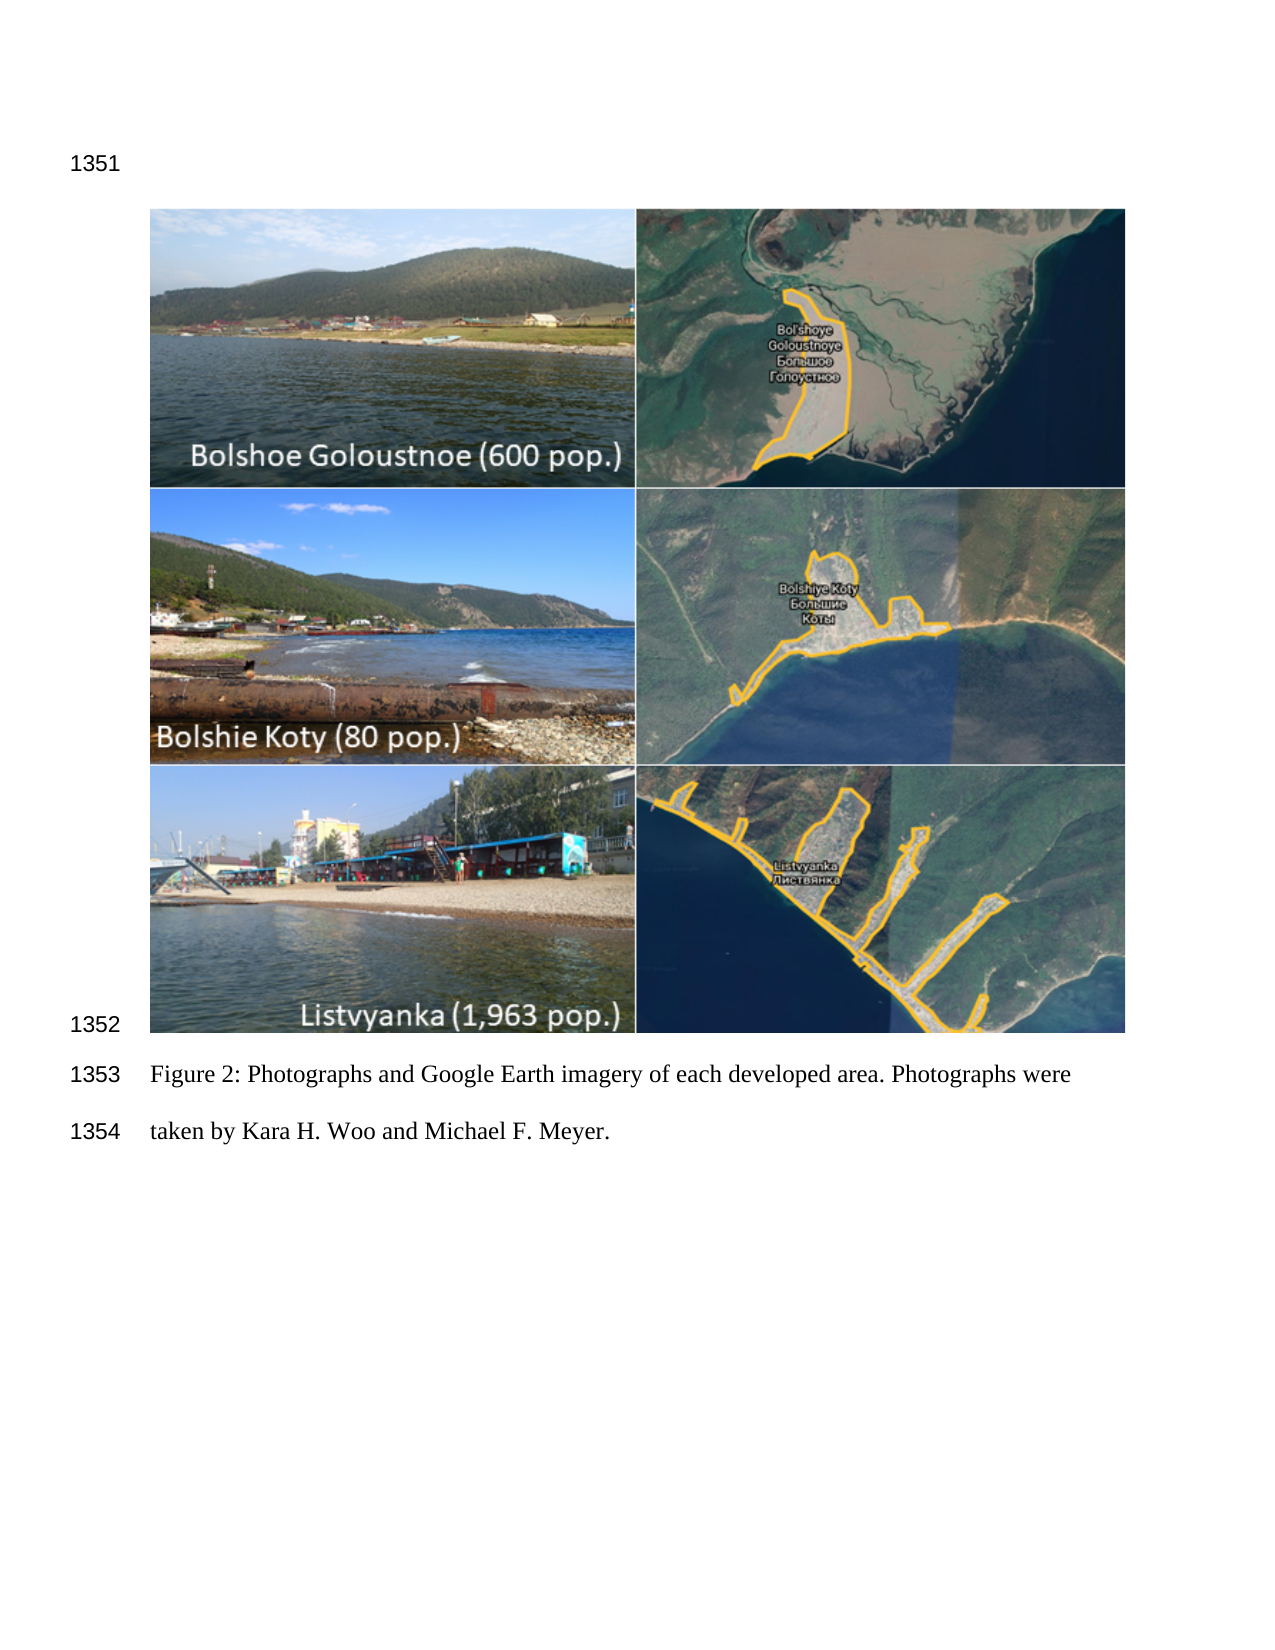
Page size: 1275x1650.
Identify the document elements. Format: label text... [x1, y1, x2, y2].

picture [150, 202, 1125, 1033]
text Figure 2: Photographs and Google Earth imagery of each developed area. Photographs were taken by Kara H. Woo and Michael F. Meyer. [150, 1059, 1125, 1145]
